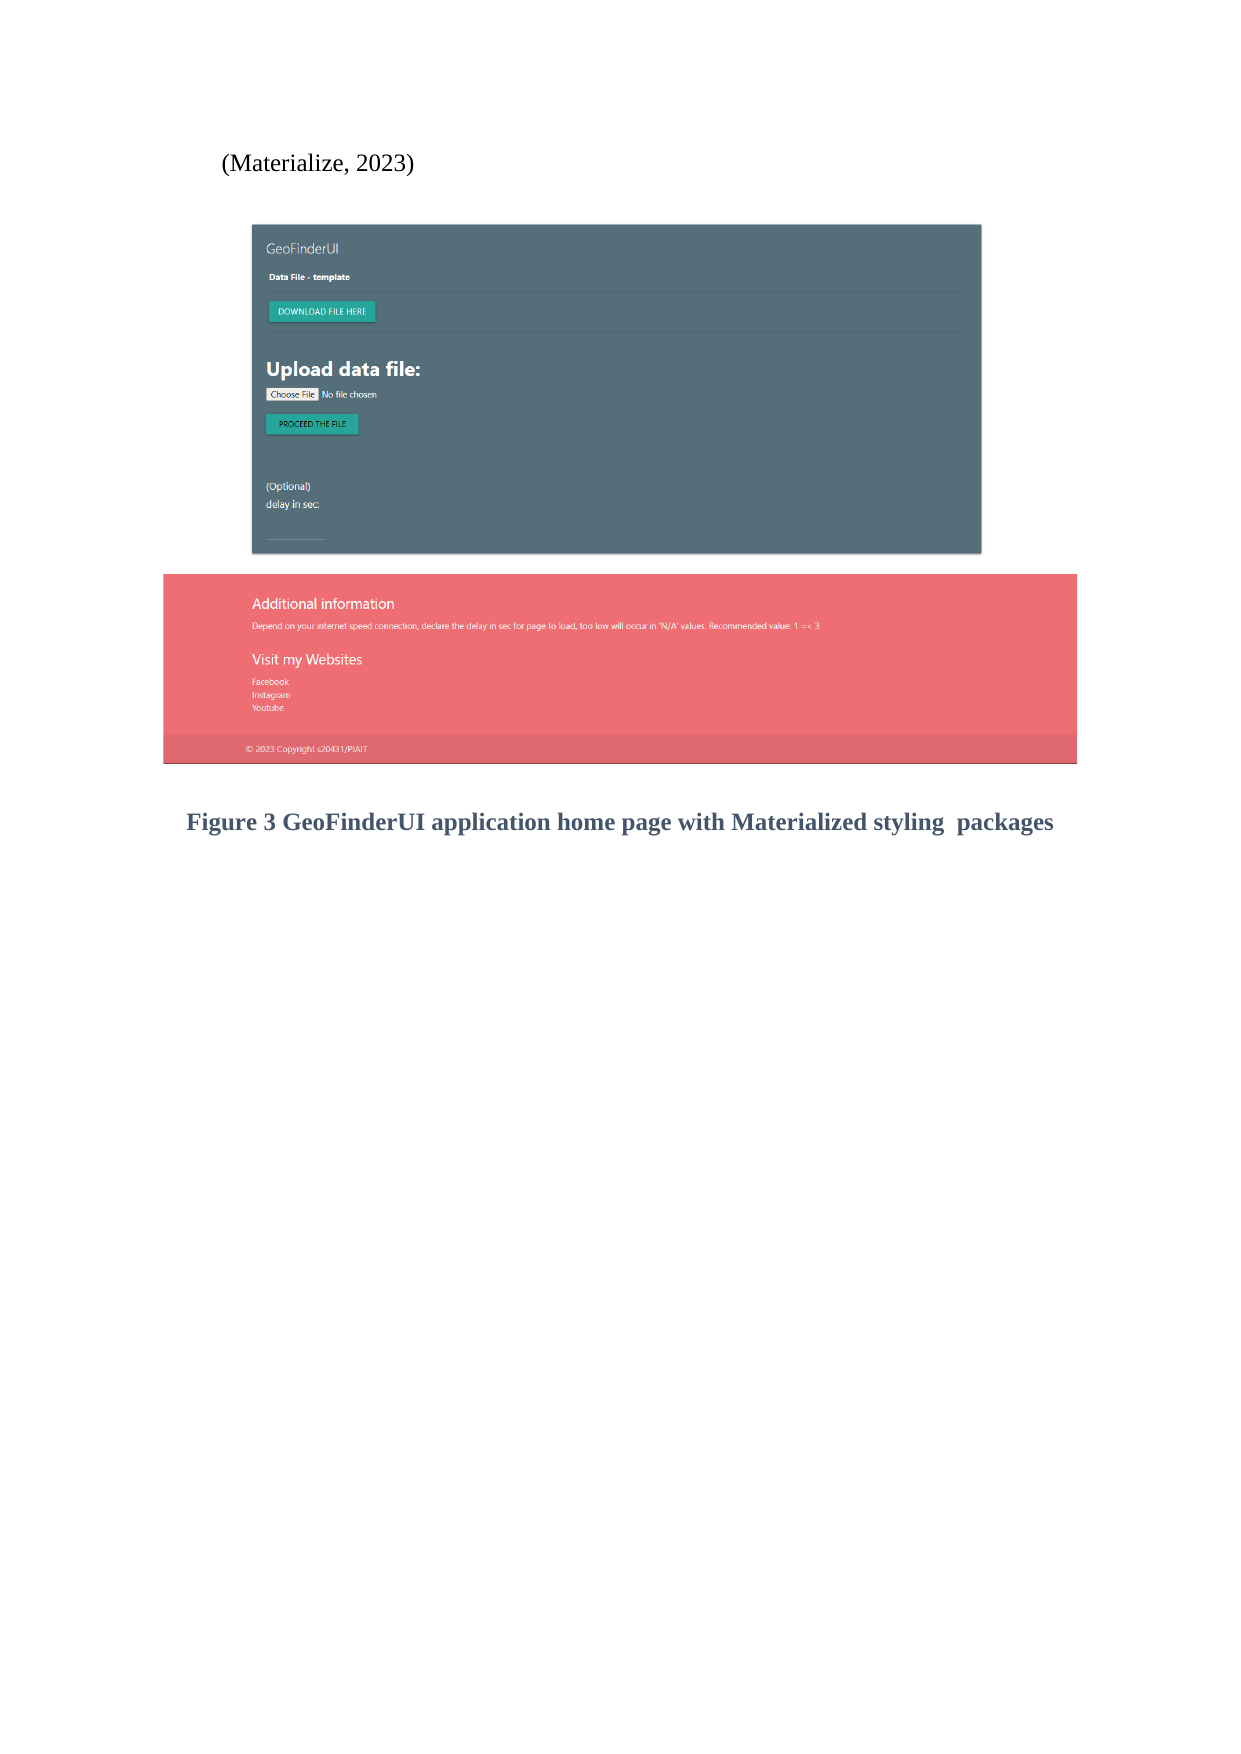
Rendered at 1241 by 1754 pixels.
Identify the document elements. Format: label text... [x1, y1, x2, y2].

picture [163, 220, 1078, 764]
text Figure 3 GeoFinderUI application home page with Materialized styling packages [148, 807, 1093, 836]
